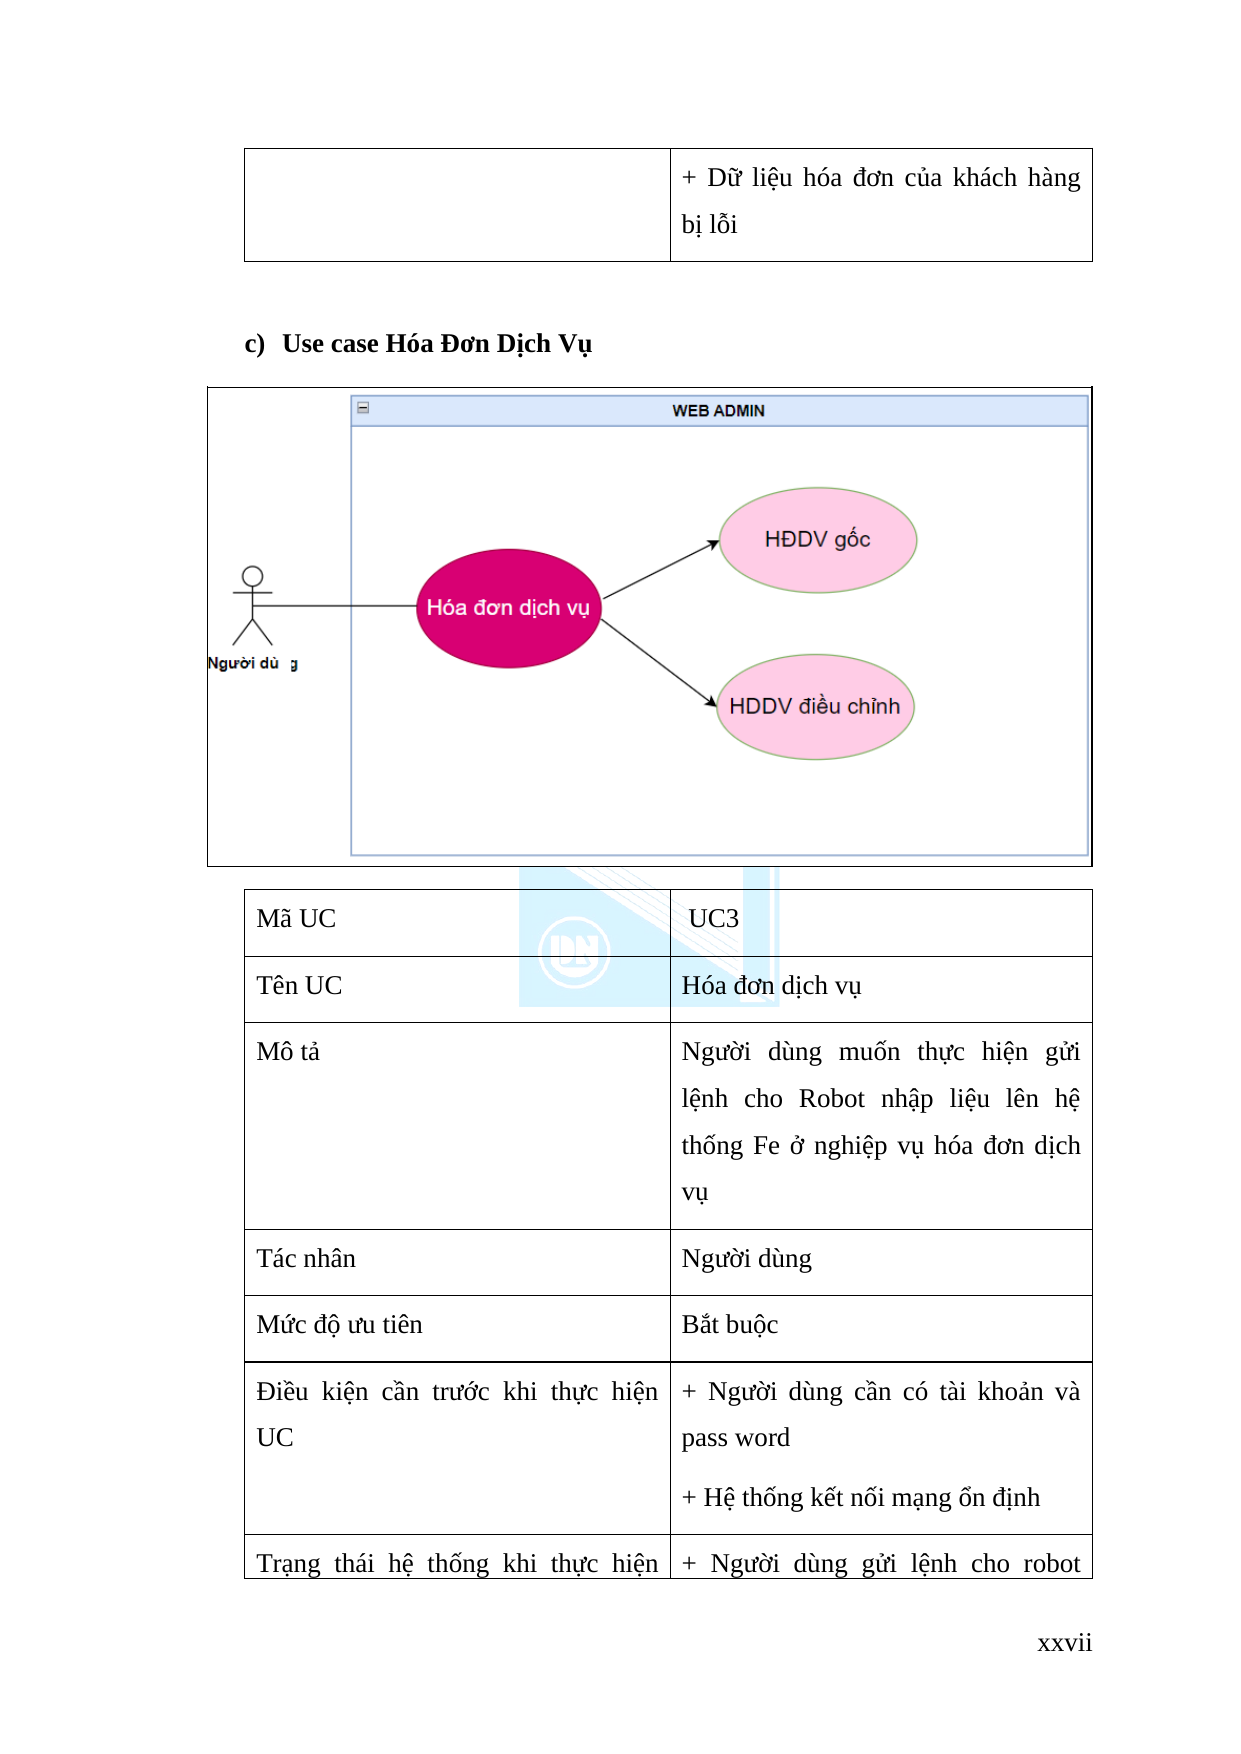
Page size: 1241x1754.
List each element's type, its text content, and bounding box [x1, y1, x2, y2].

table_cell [245, 149, 670, 261]
table_cell Tên UC [245, 957, 670, 1022]
table_cell + Người dùng cần có tài khoản và pass word + Hệ thống kết nối mạng ổn định [671, 1363, 1092, 1534]
table_header UC3 [671, 890, 1092, 956]
table_cell Tác nhân [245, 1230, 670, 1295]
list Use case Hóa Đơn Dịch Vụ [244, 327, 1092, 358]
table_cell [671, 1535, 1092, 1578]
table_cell Người dùng [671, 1230, 1092, 1295]
table_cell Mức độ ưu tiên [245, 1296, 670, 1361]
table_cell Bắt buộc [671, 1296, 1092, 1361]
table_cell Người dùng muốn thực hiện gửi lệnh cho Robot nhập liệu lên hệ thống Fe ở nghiệp vụ hóa đơn dịch vụ [671, 1023, 1092, 1228]
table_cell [671, 149, 1092, 261]
picture [208, 388, 1091, 866]
table_cell Mô tả [245, 1023, 670, 1228]
table_cell Hóa đơn dịch vụ [671, 957, 1092, 1022]
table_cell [245, 1535, 670, 1578]
table_cell Điều kiện cần trước khi thực hiện UC [245, 1363, 670, 1534]
table_header Mã UC [245, 890, 670, 956]
